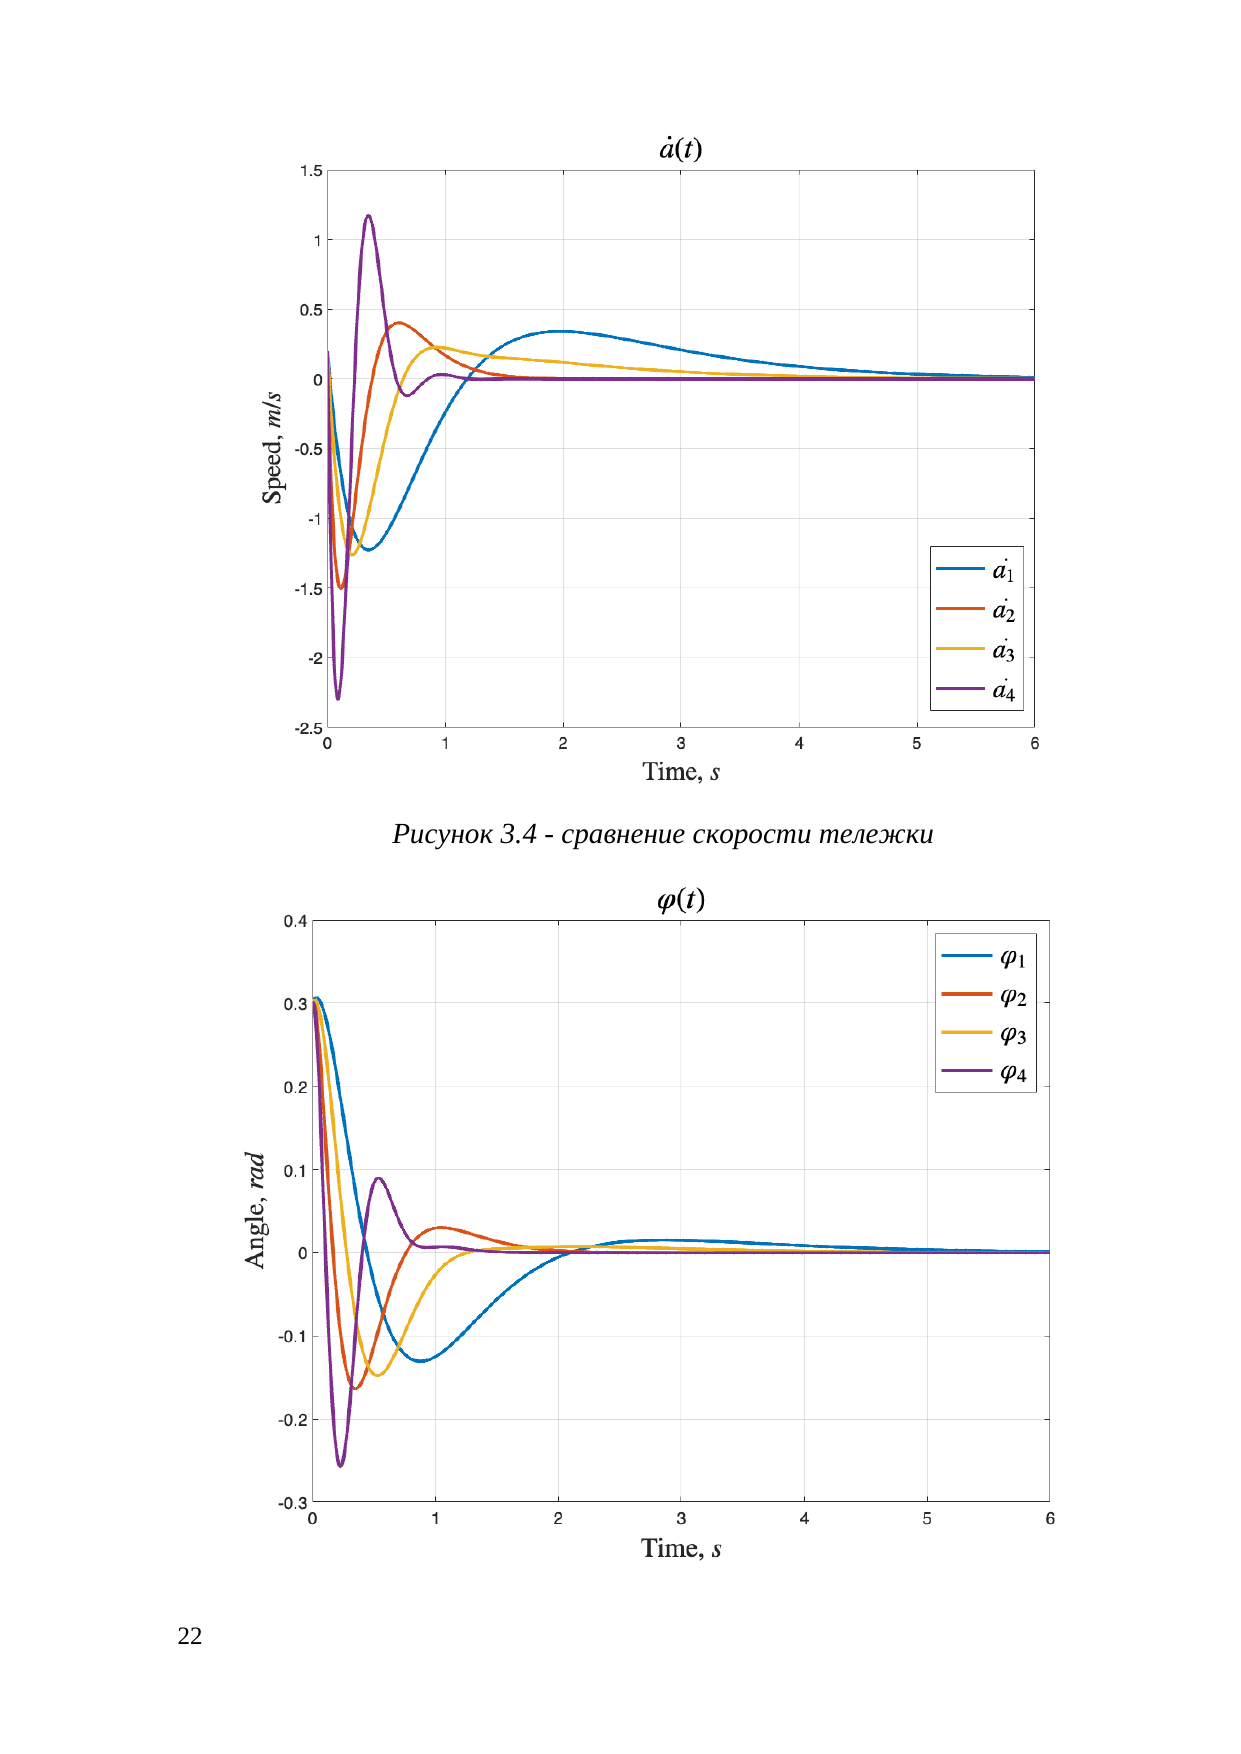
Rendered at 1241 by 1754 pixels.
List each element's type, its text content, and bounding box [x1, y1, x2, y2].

picture [188, 866, 1140, 1580]
picture [208, 118, 1121, 802]
text Рисунок 3.4 - сравнение скорости тележки [177, 816, 1152, 850]
